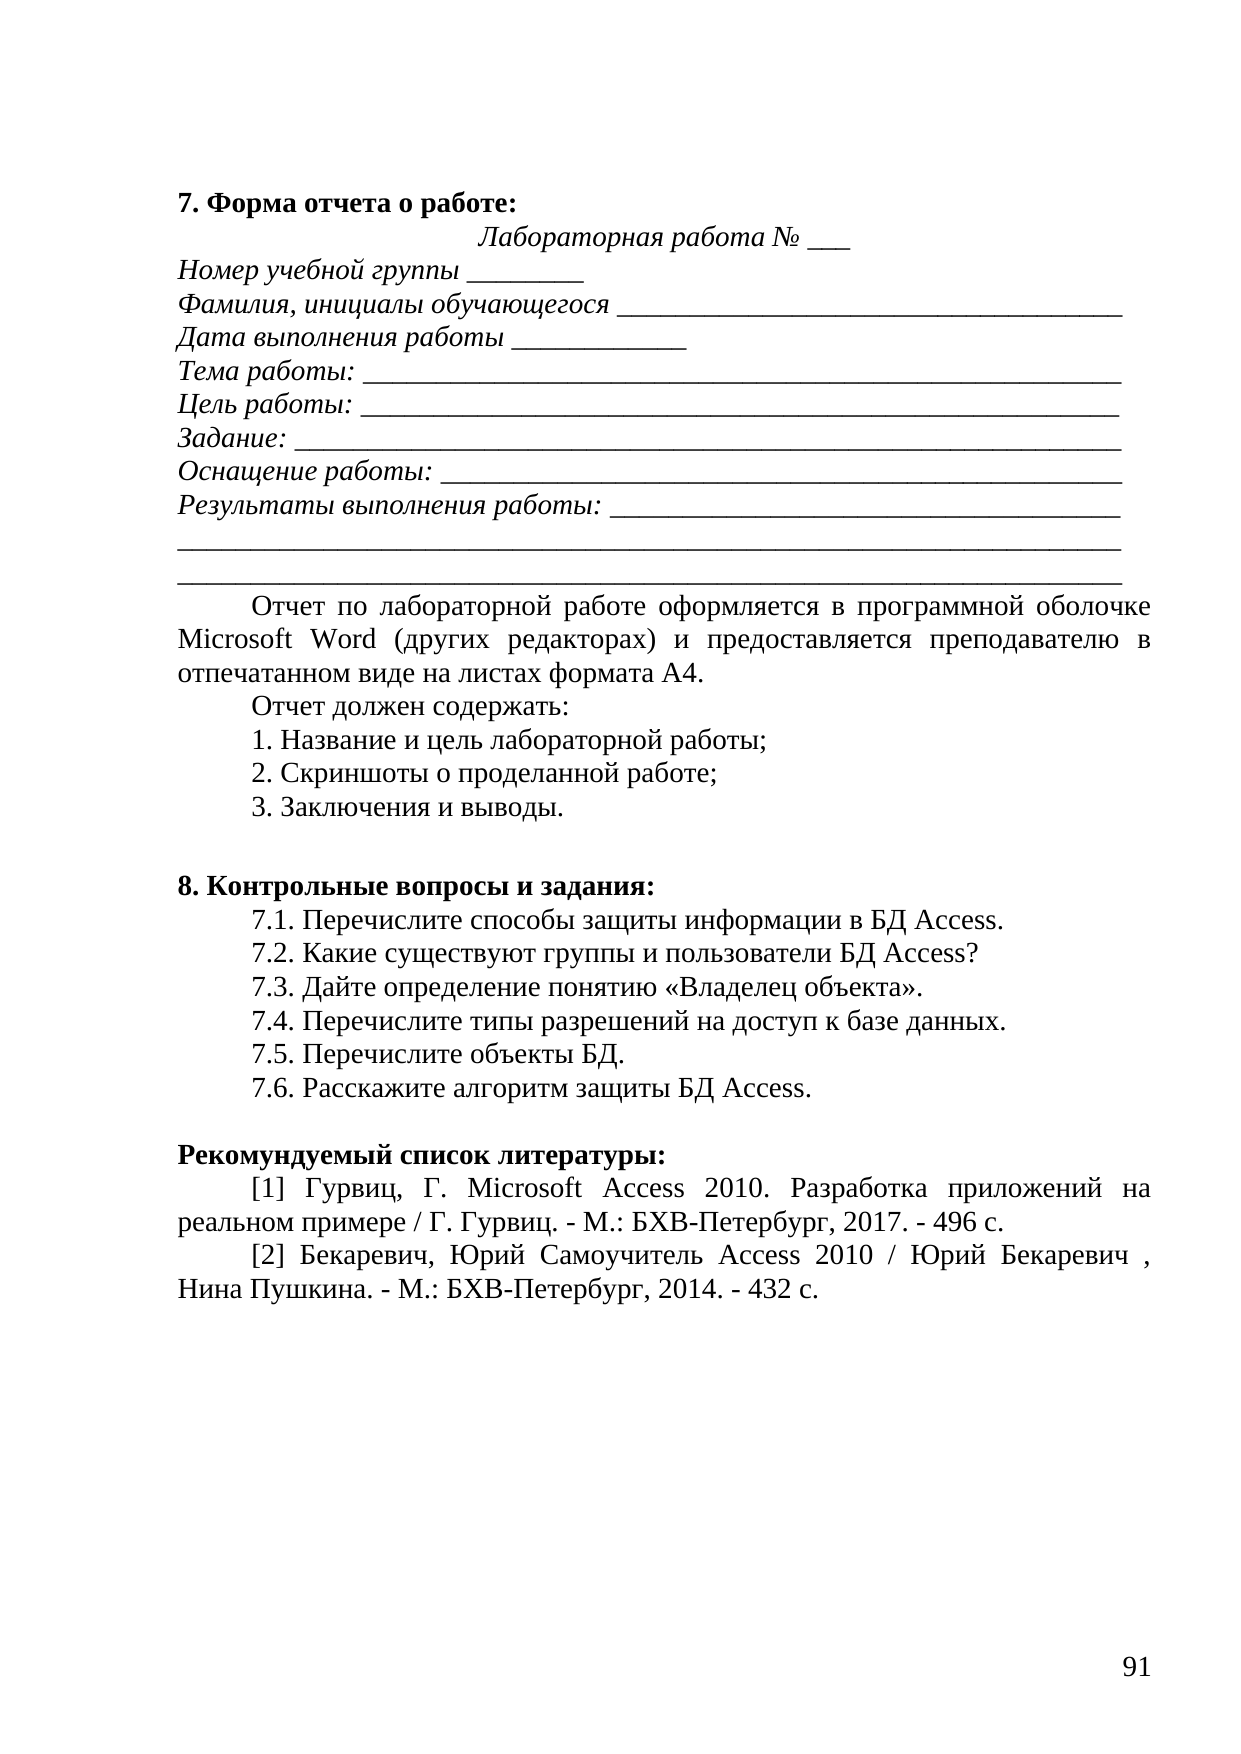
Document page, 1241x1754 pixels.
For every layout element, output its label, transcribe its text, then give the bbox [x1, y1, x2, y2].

text Лабораторная работа № ___ [177, 219, 1152, 252]
list Дайте определение понятию «Владелец объекта». [177, 969, 1152, 1003]
list Заключения и выводы. [177, 789, 1152, 822]
list Расскажите алгоритм защиты БД Access. [177, 1070, 1152, 1103]
text [1] Гурвиц, Г. Microsoft Access 2010. Разработка приложений на реальном примере / Г. Гурвиц. - М.: БХВ-Петербург, 2017. - 496 c. [177, 1170, 1152, 1237]
text Отчет должен содержать: [177, 688, 1152, 722]
list Какие существуют группы и пользователи БД Access? [177, 936, 1152, 969]
list Перечислите типы разрешений на доступ к базе данных. [177, 1003, 1152, 1036]
list Скриншоты о проделанной работе; [177, 755, 1152, 789]
text _________________________________________________________________ [177, 521, 1152, 554]
text Тема работы: ____________________________________________________ [177, 353, 1152, 386]
text _________________________________________________________________ [177, 554, 1152, 588]
text Фамилия, инициалы обучающегося ___________________________________ [177, 286, 1152, 319]
text Оснащение работы: _______________________________________________ [177, 453, 1152, 487]
text 8. Контрольные вопросы и задания: [177, 868, 1152, 902]
text Отчет по лабораторной работе оформляется в программной оболочке Microsoft Word (других редакторах) и предоставляется преподавателю в отпечатанном виде на листах формата А4. [177, 588, 1152, 688]
text Рекомундуемый список литературы: [177, 1137, 1152, 1170]
text Результаты выполнения работы: ___________________________________ [177, 487, 1152, 521]
list Перечислите способы защиты информации в БД Access. [177, 902, 1152, 936]
text Дата выполнения работы ____________ [177, 319, 1152, 353]
text Задание: _________________________________________________________ [177, 420, 1152, 453]
text 7. Форма отчета о работе: [177, 185, 1152, 219]
text Цель работы: ____________________________________________________ [177, 386, 1152, 420]
text Номер учебной группы ________ [177, 252, 1152, 286]
text [2] Бекаревич, Юрий Самоучитель Access 2010 / Юрий Бекаревич , Нина Пушкина. - М.: БХВ-Петербург, 2014. - 432 c. [177, 1237, 1152, 1304]
list Перечислите объекты БД. [177, 1036, 1152, 1070]
list Название и цель лабораторной работы; [177, 722, 1152, 755]
